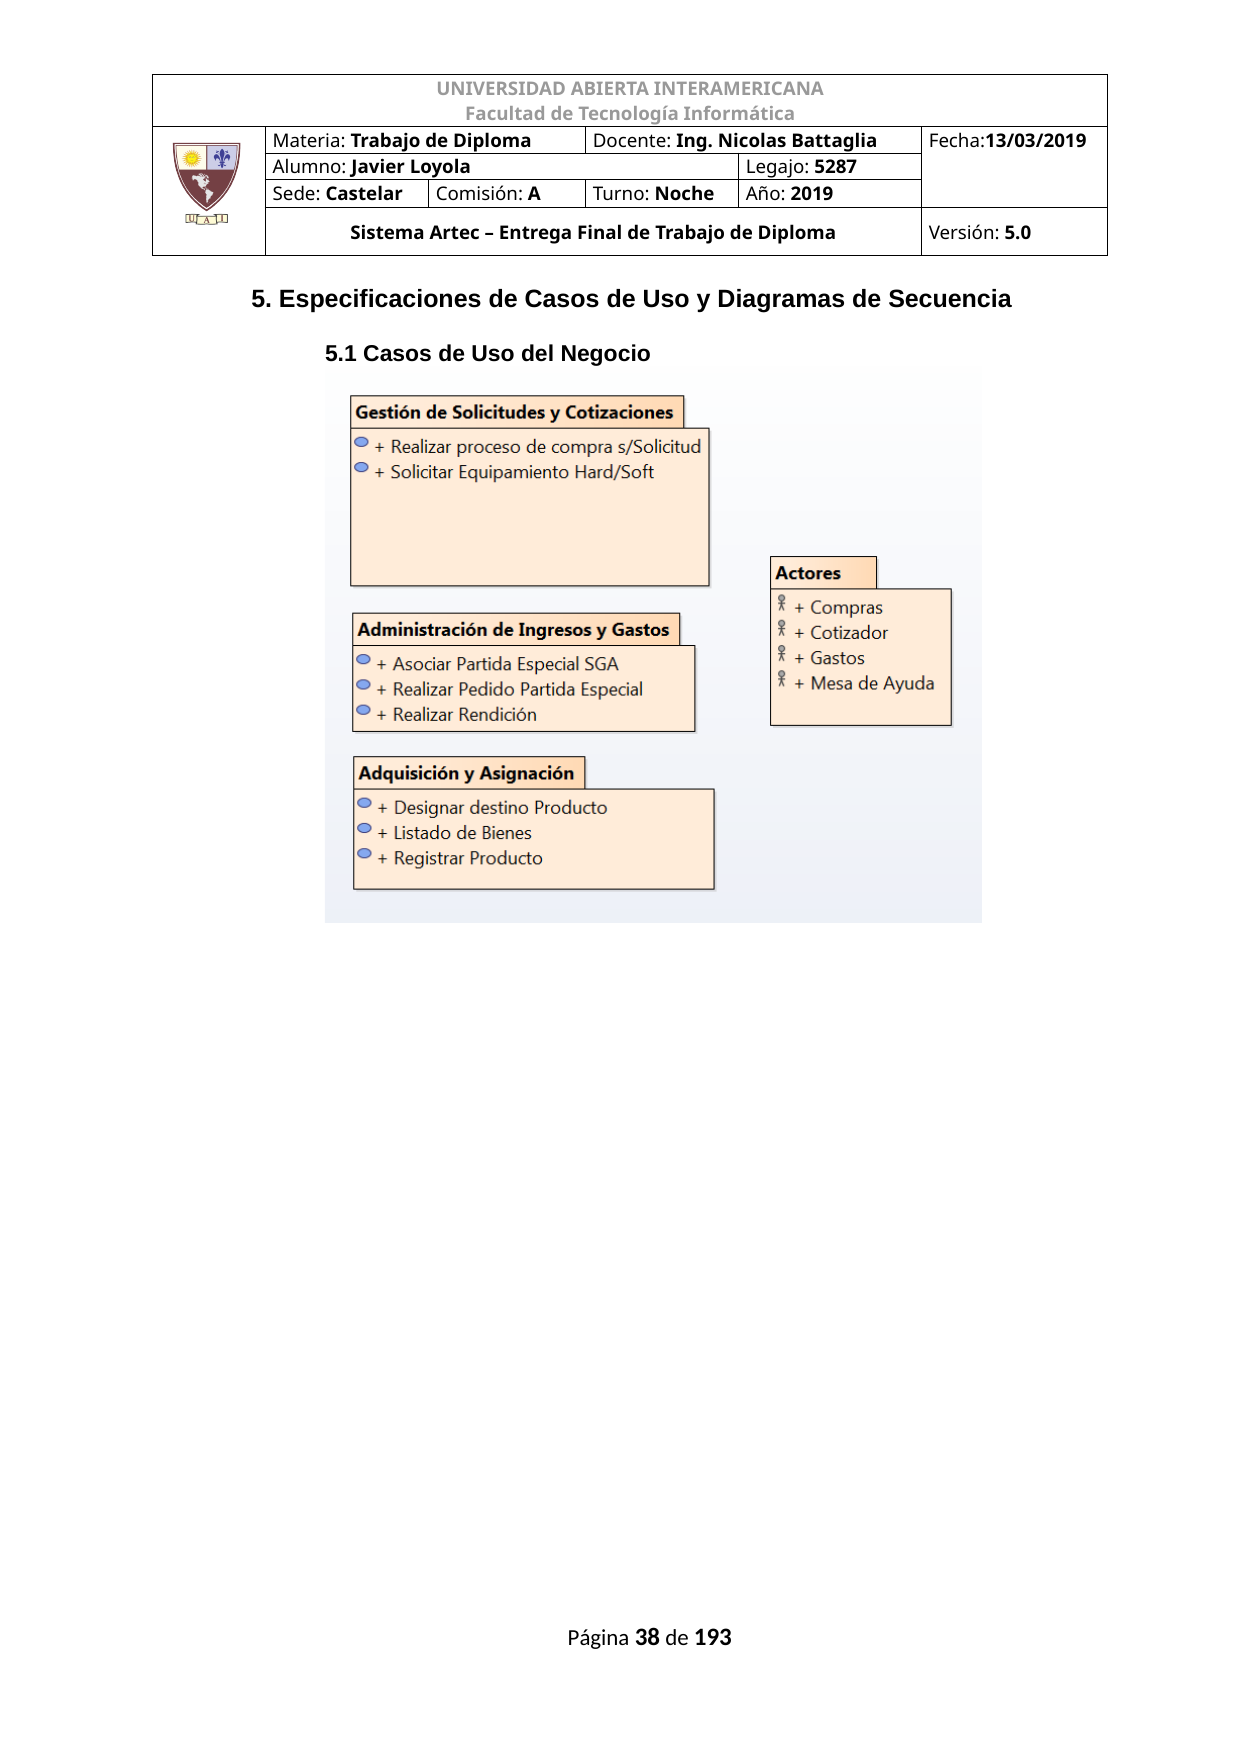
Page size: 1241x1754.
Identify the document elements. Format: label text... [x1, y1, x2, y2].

picture [157, 136, 257, 228]
picture [324, 366, 982, 923]
text 5.1 Casos de Uso del Negocio [325, 339, 1122, 366]
text 5. Especificaciones de Casos de Uso y Diagramas de Secuencia [251, 284, 1122, 313]
